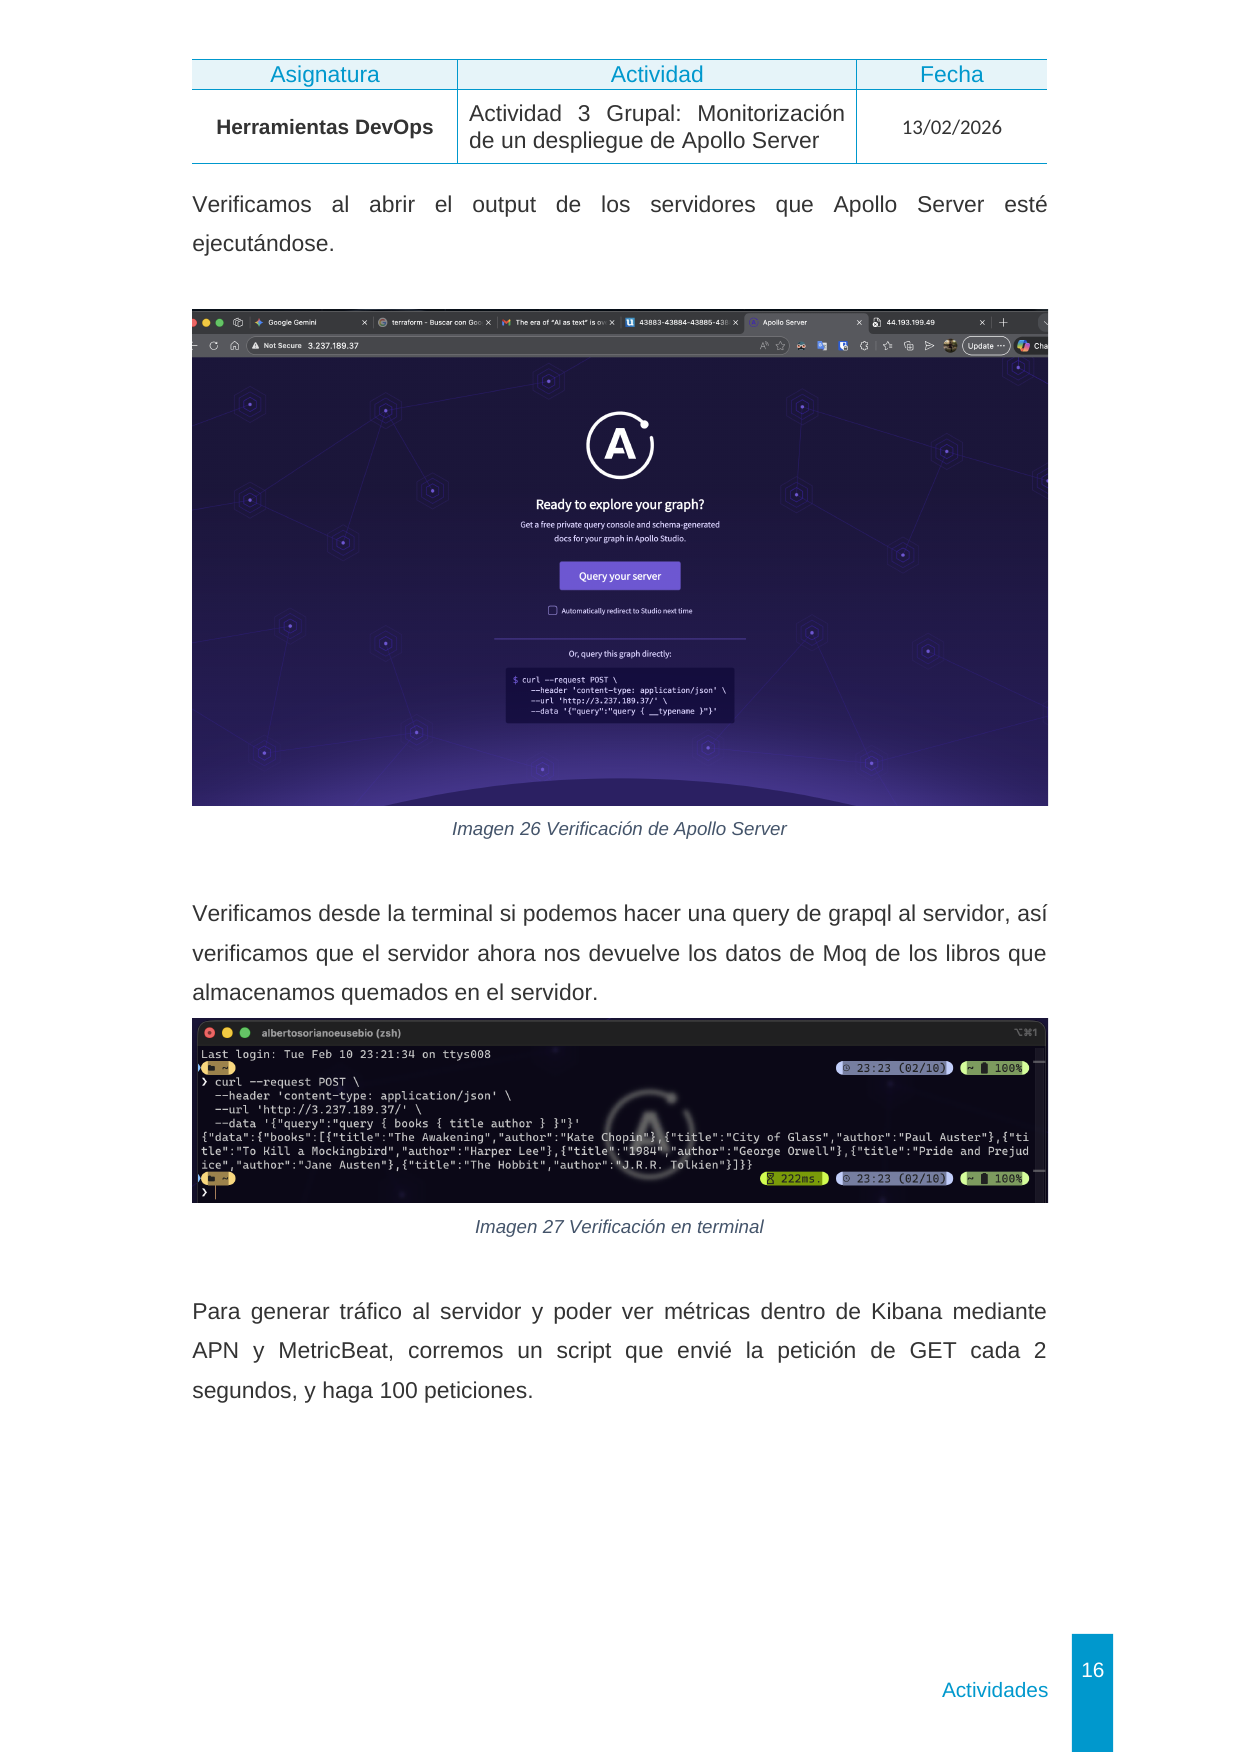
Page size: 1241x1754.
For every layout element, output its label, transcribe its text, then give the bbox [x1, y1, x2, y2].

text Verificamos desde la terminal si podemos hacer una query de grapql al servidor, así verificamos que el servidor ahora nos devuelve los datos de Moq de los libros que almacenamos quemados en el servidor. [192, 900, 1048, 1005]
text Imagen 27 Verificación en terminal [192, 1216, 1048, 1238]
picture [192, 309, 1049, 806]
picture [192, 1018, 1049, 1203]
text Para generar tráfico al servidor y poder ver métricas dentro de Kibana mediante APN y MetricBeat, corremos un script que envié la petición de GET cada 2 segundos, y haga 100 peticiones. [192, 1298, 1048, 1403]
text Verificamos al abrir el output de los servidores que Apollo Server esté ejecutándose. [192, 191, 1048, 257]
text Imagen 26 Verificación de Apollo Server [192, 818, 1048, 840]
